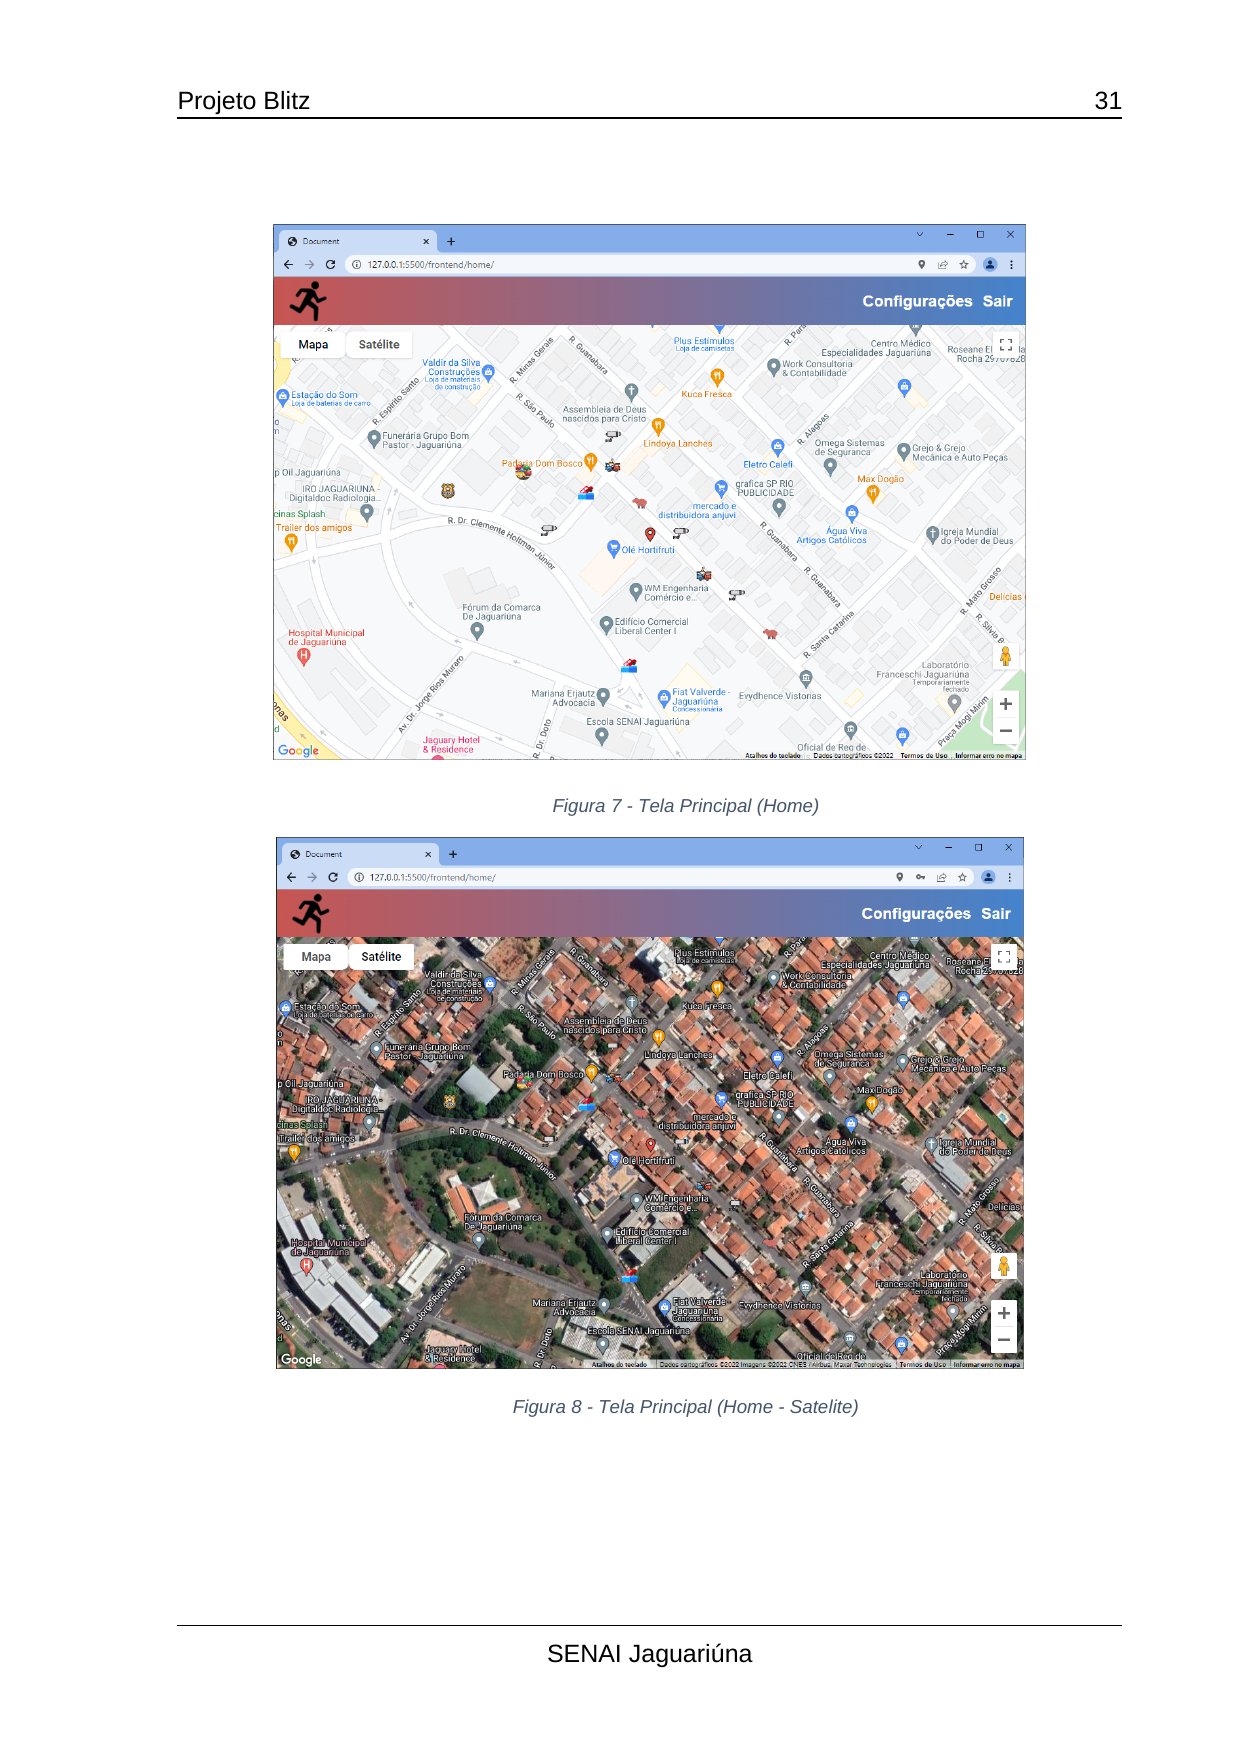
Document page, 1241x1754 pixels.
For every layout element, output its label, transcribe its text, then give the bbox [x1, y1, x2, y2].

picture [273, 224, 1026, 760]
text Figura 11 - Tela Principal (Home - Satelite) [177, 1396, 1122, 1417]
text Figura 10 - Tela Principal (Home) [177, 795, 1122, 817]
picture [276, 837, 1024, 1369]
